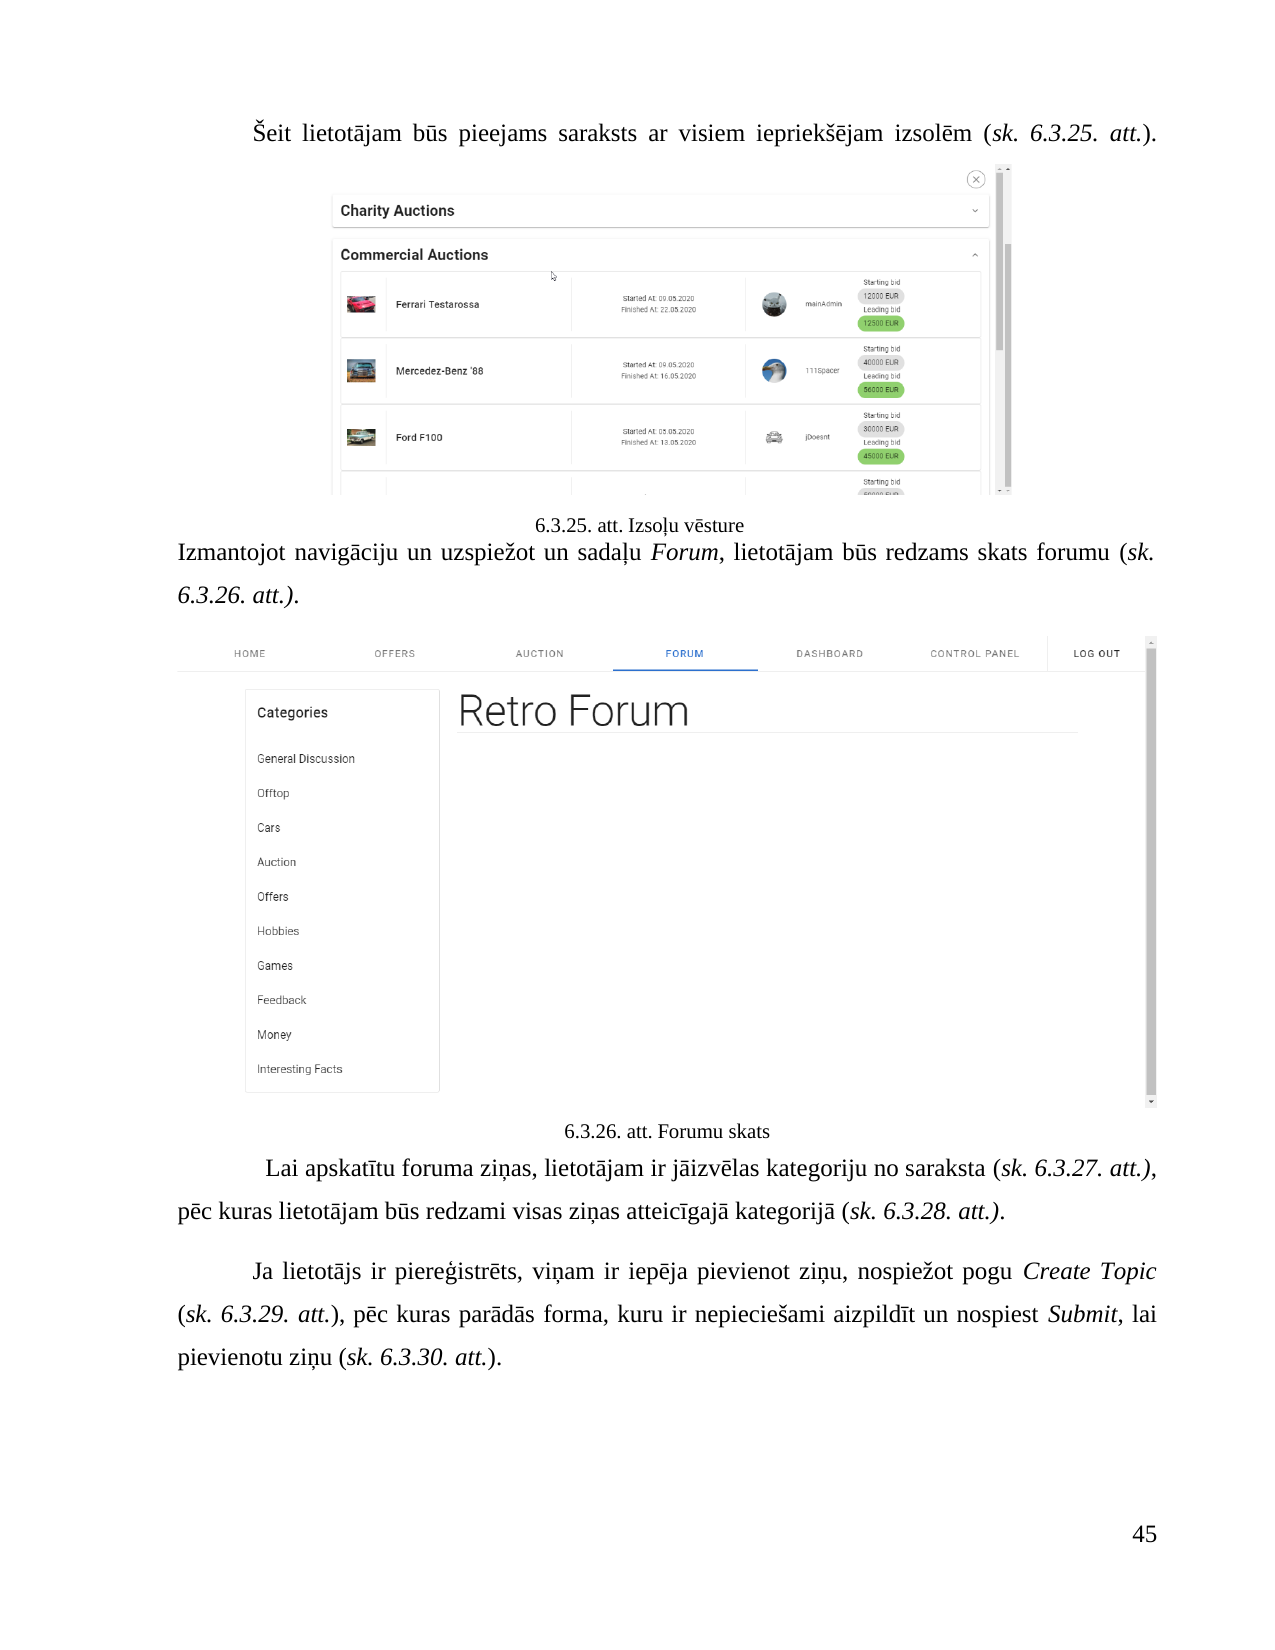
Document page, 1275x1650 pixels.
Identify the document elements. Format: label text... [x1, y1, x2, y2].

picture [177, 636, 1157, 1108]
text Ja lietotājs ir piereģistrēts, viņam ir iepēja pievienot ziņu, nospiežot pogu Create Topic (sk. 6.3.29. att.), pēc kuras parādās forma, kuru ir nepieciešami aizpildīt un nospiest Submit, lai pievienotu ziņu (sk. 6.3.30. att.). [177, 1256, 1157, 1371]
picture [326, 164, 1012, 495]
text Lai apskatītu foruma ziņas, lietotājam ir jāizvēlas kategoriju no saraksta (sk. 6.3.27. att.), pēc kuras lietotājam būs redzami visas ziņas atteicīgajā kategorijā (sk. 6.3.28. att.). [177, 1108, 1157, 1225]
